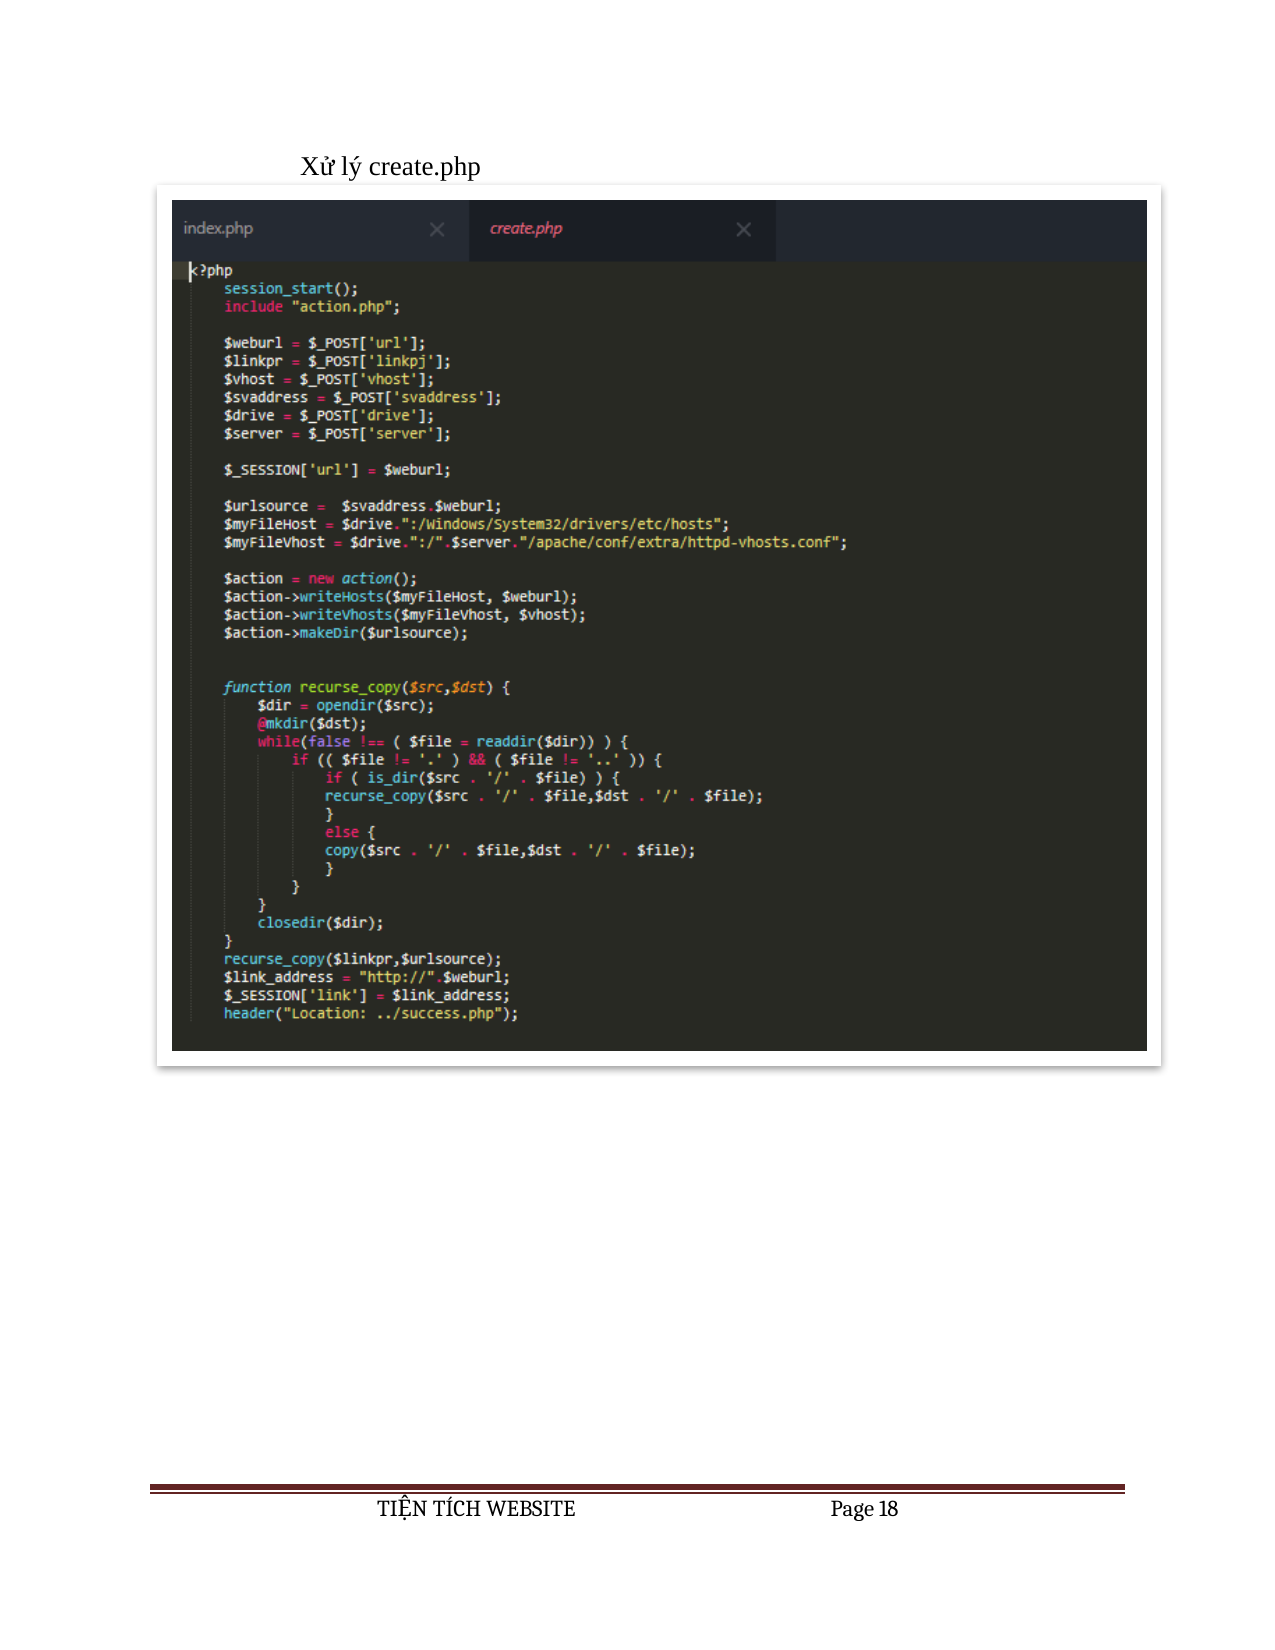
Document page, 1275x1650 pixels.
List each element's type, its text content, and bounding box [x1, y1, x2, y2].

subtitle Xử lý create.php [225, 150, 1125, 181]
picture [172, 200, 1147, 1051]
